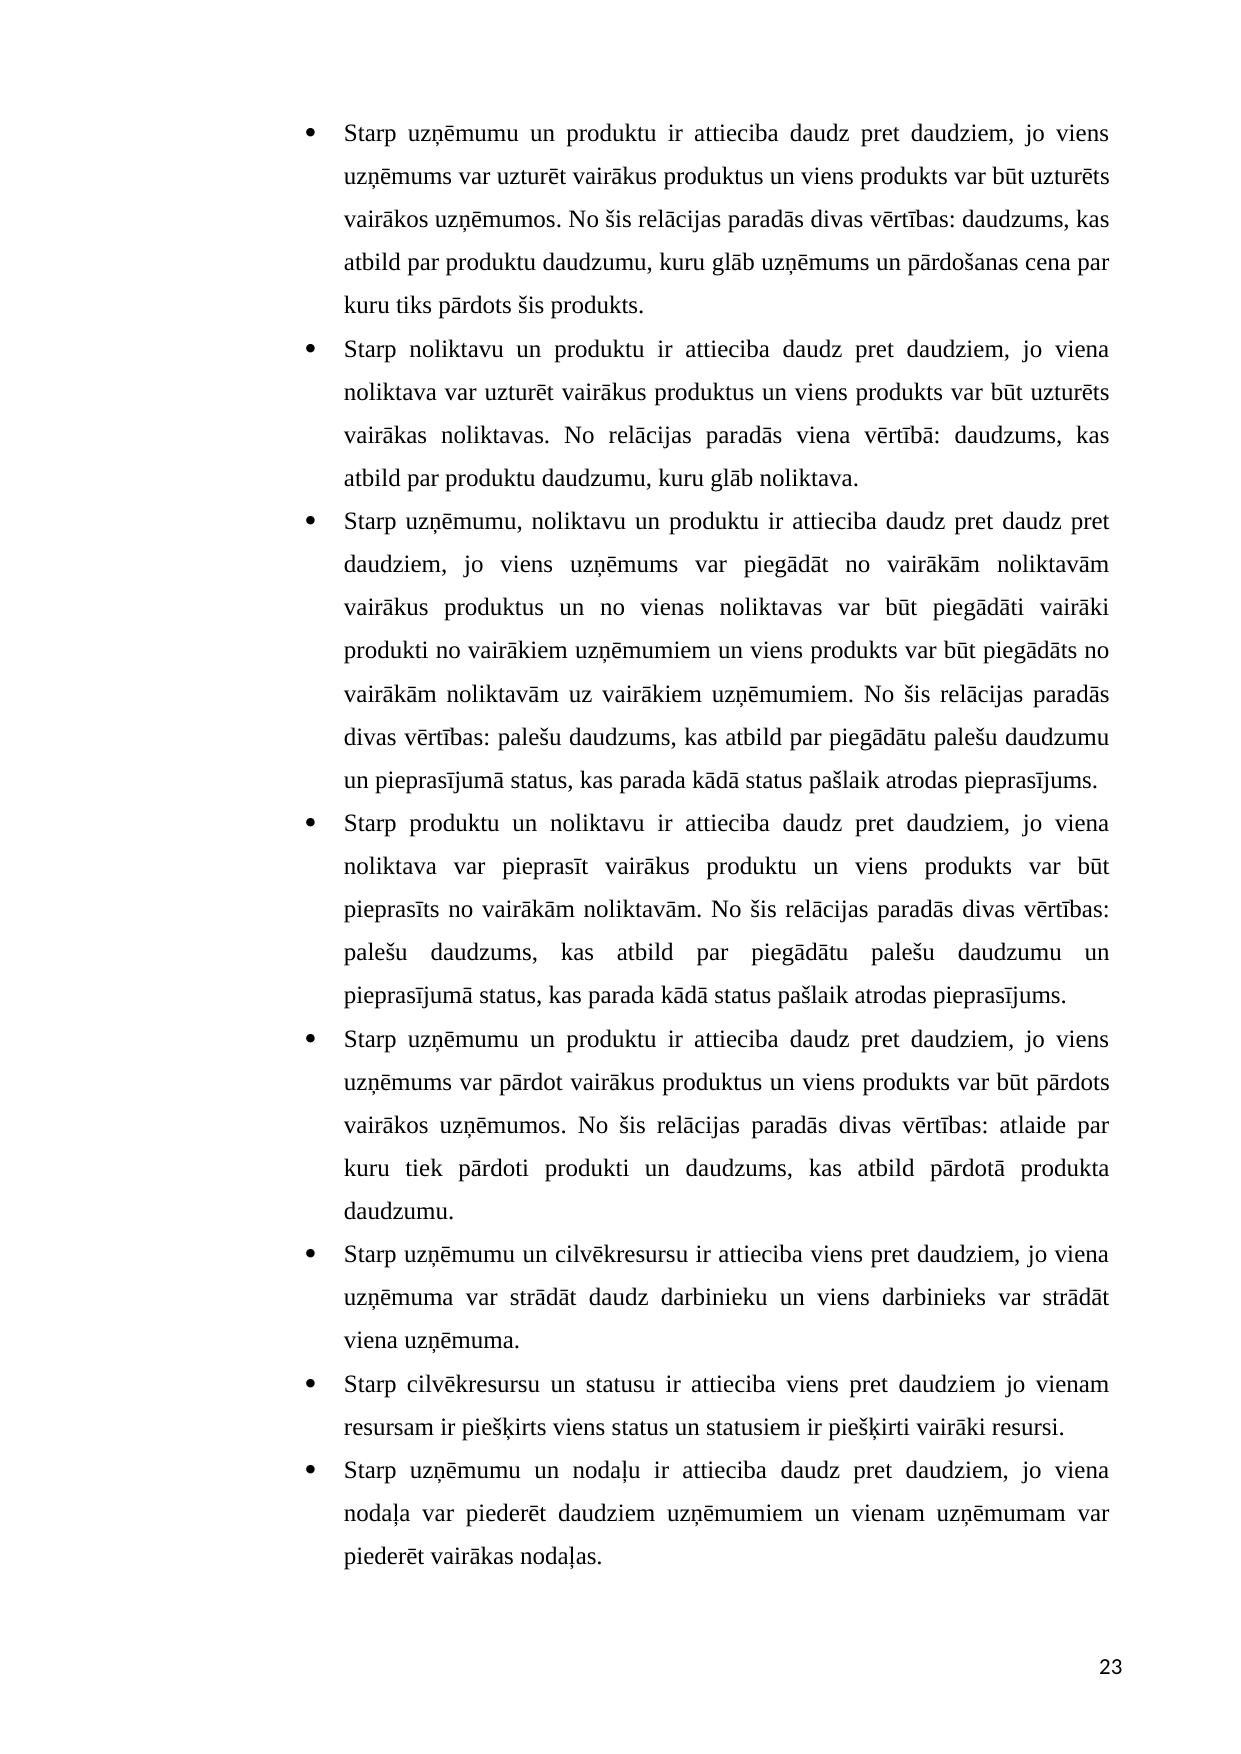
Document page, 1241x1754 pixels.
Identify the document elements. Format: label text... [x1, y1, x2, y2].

list Starp cilvēkresursu un statusu ir attieciba viens pret daudziem jo vienam resursam ir piešķirts viens status un statusiem ir piešķirti vairāki resursi. [306, 1369, 1110, 1441]
list Starp uzņēmumu, noliktavu un produktu ir attieciba daudz pret daudz pret daudziem, jo viens uzņēmums var piegādāt no vairākām noliktavām vairākus produktus un no vienas noliktavas var būt piegādāti vairāki produkti no vairākiem uzņēmumiem un viens produkts var būt piegādāts no vairākām noliktavām uz vairākiem uzņēmumiem. No šis relācijas paradās divas vērtības: palešu daudzums, kas atbild par piegādātu palešu daudzumu un pieprasījumā status, kas parada kādā status pašlaik atrodas pieprasījums. [306, 506, 1110, 794]
list Starp uzņēmumu un produktu ir attieciba daudz pret daudziem, jo viens uzņēmums var uzturēt vairākus produktus un viens produkts var būt uzturēts vairākos uzņēmumos. No šis relācijas paradās divas vērtības: daudzums, kas atbild par produktu daudzumu, kuru glāb uzņēmums un pārdošanas cena par kuru tiks pārdots šis produkts. [306, 118, 1110, 319]
list Starp uzņēmumu un produktu ir attieciba daudz pret daudziem, jo viens uzņēmums var pārdot vairākus produktus un viens produkts var būt pārdots vairākos uzņēmumos. No šis relācijas paradās divas vērtības: atlaide par kuru tiek pārdoti produkti un daudzums, kas atbild pārdotā produkta daudzumu. [306, 1024, 1110, 1225]
list Starp produktu un noliktavu ir attieciba daudz pret daudziem, jo viena noliktava var pieprasīt vairākus produktu un viens produkts var būt pieprasīts no vairākām noliktavām. No šis relācijas paradās divas vērtības: palešu daudzums, kas atbild par piegādātu palešu daudzumu un pieprasījumā status, kas parada kādā status pašlaik atrodas pieprasījums. [306, 808, 1110, 1009]
list Starp uzņēmumu un cilvēkresursu ir attieciba viens pret daudziem, jo viena uzņēmuma var strādāt daudz darbinieku un viens darbinieks var strādāt viena uzņēmuma. [306, 1239, 1110, 1354]
list Starp uzņēmumu un nodaļu ir attieciba daudz pret daudziem, jo viena nodaļa var piederēt daudziem uzņēmumiem un vienam uzņēmumam var piederēt vairākas nodaļas. [306, 1455, 1110, 1570]
list Starp noliktavu un produktu ir attieciba daudz pret daudziem, jo viena noliktava var uzturēt vairākus produktus un viens produkts var būt uzturēts vairākas noliktavas. No relācijas paradās viena vērtībā: daudzums, kas atbild par produktu daudzumu, kuru glāb noliktava. [306, 334, 1110, 492]
